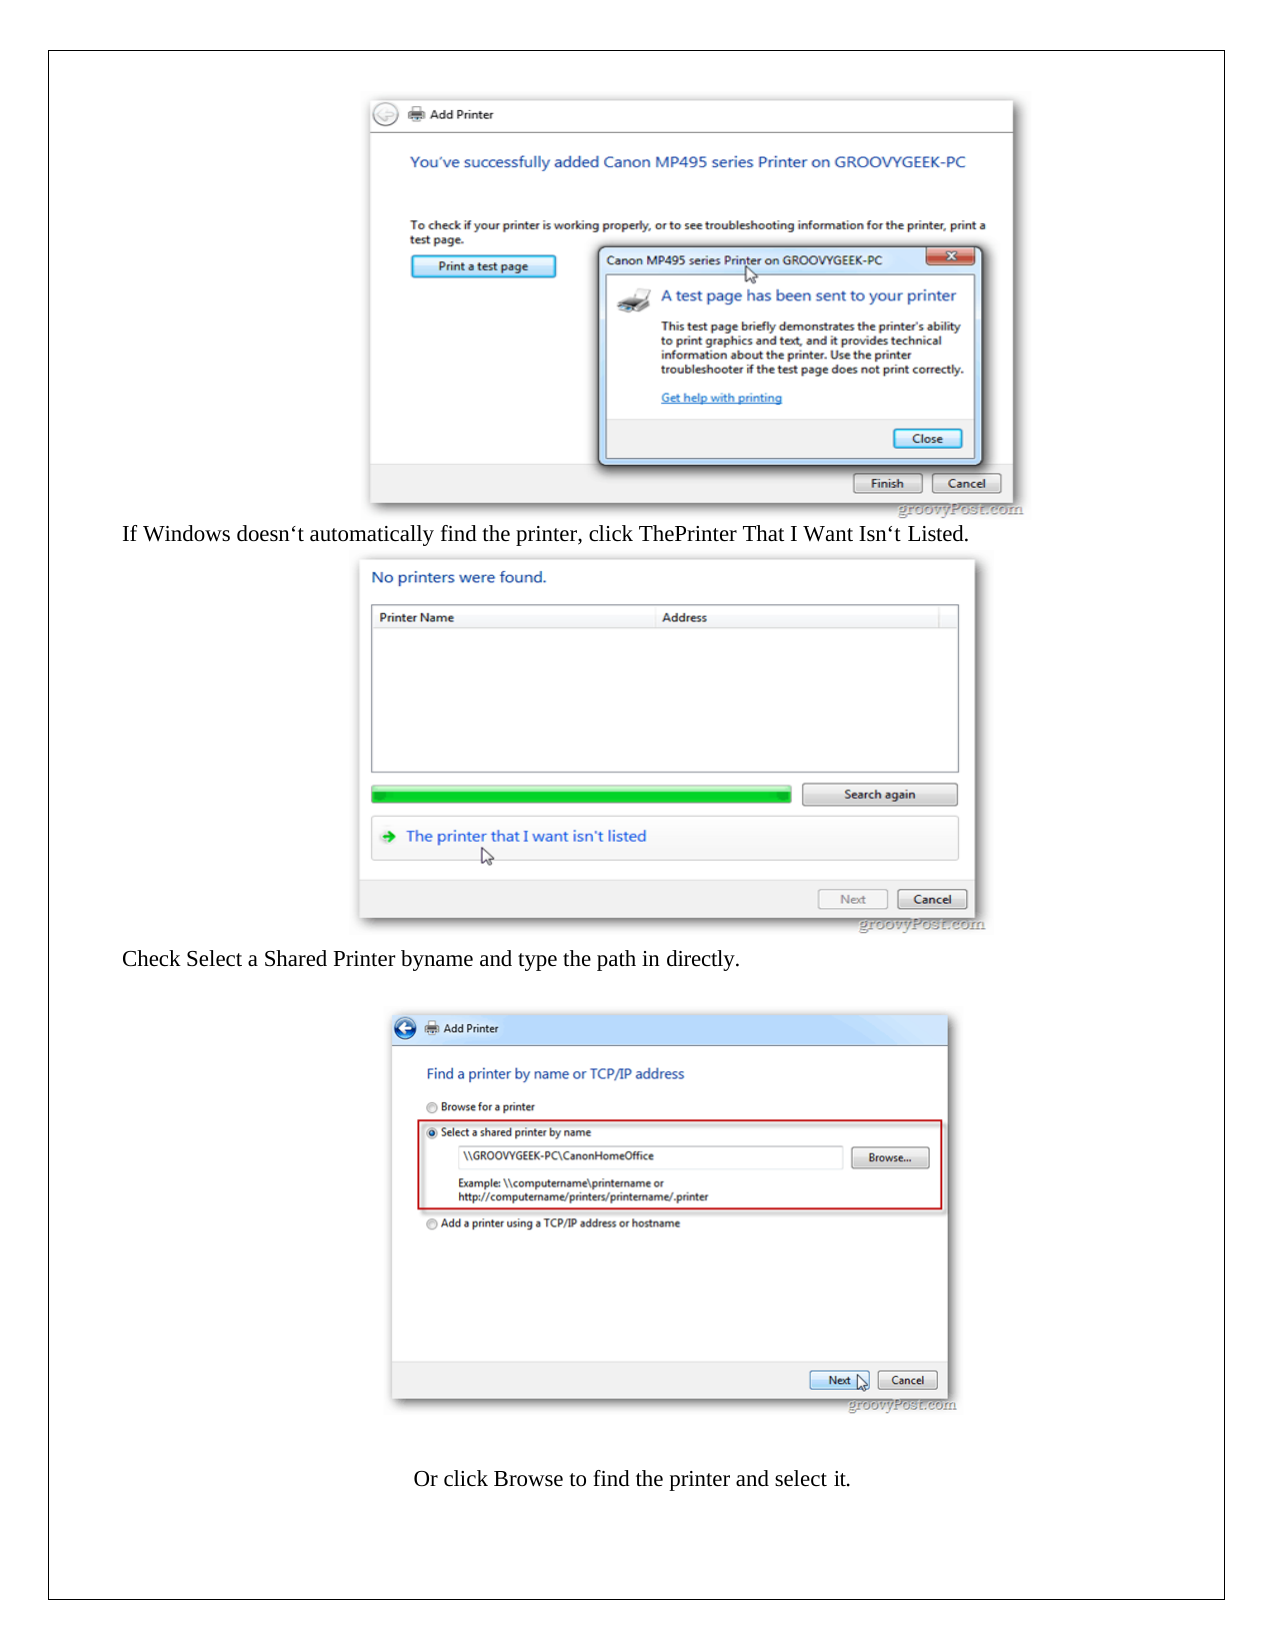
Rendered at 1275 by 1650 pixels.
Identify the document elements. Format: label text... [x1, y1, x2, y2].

picture [349, 550, 994, 935]
text Or click Browse to find the printer and select it. [63, 1464, 1213, 1491]
picture [383, 1006, 964, 1415]
text If Windows doesn‘t automatically find the printer, click ThePrinter That I Want Isn‘t Listed. [63, 519, 1213, 546]
picture [360, 91, 1032, 520]
text Check Select a Shared Printer byname and type the path in directly. [63, 944, 1213, 971]
